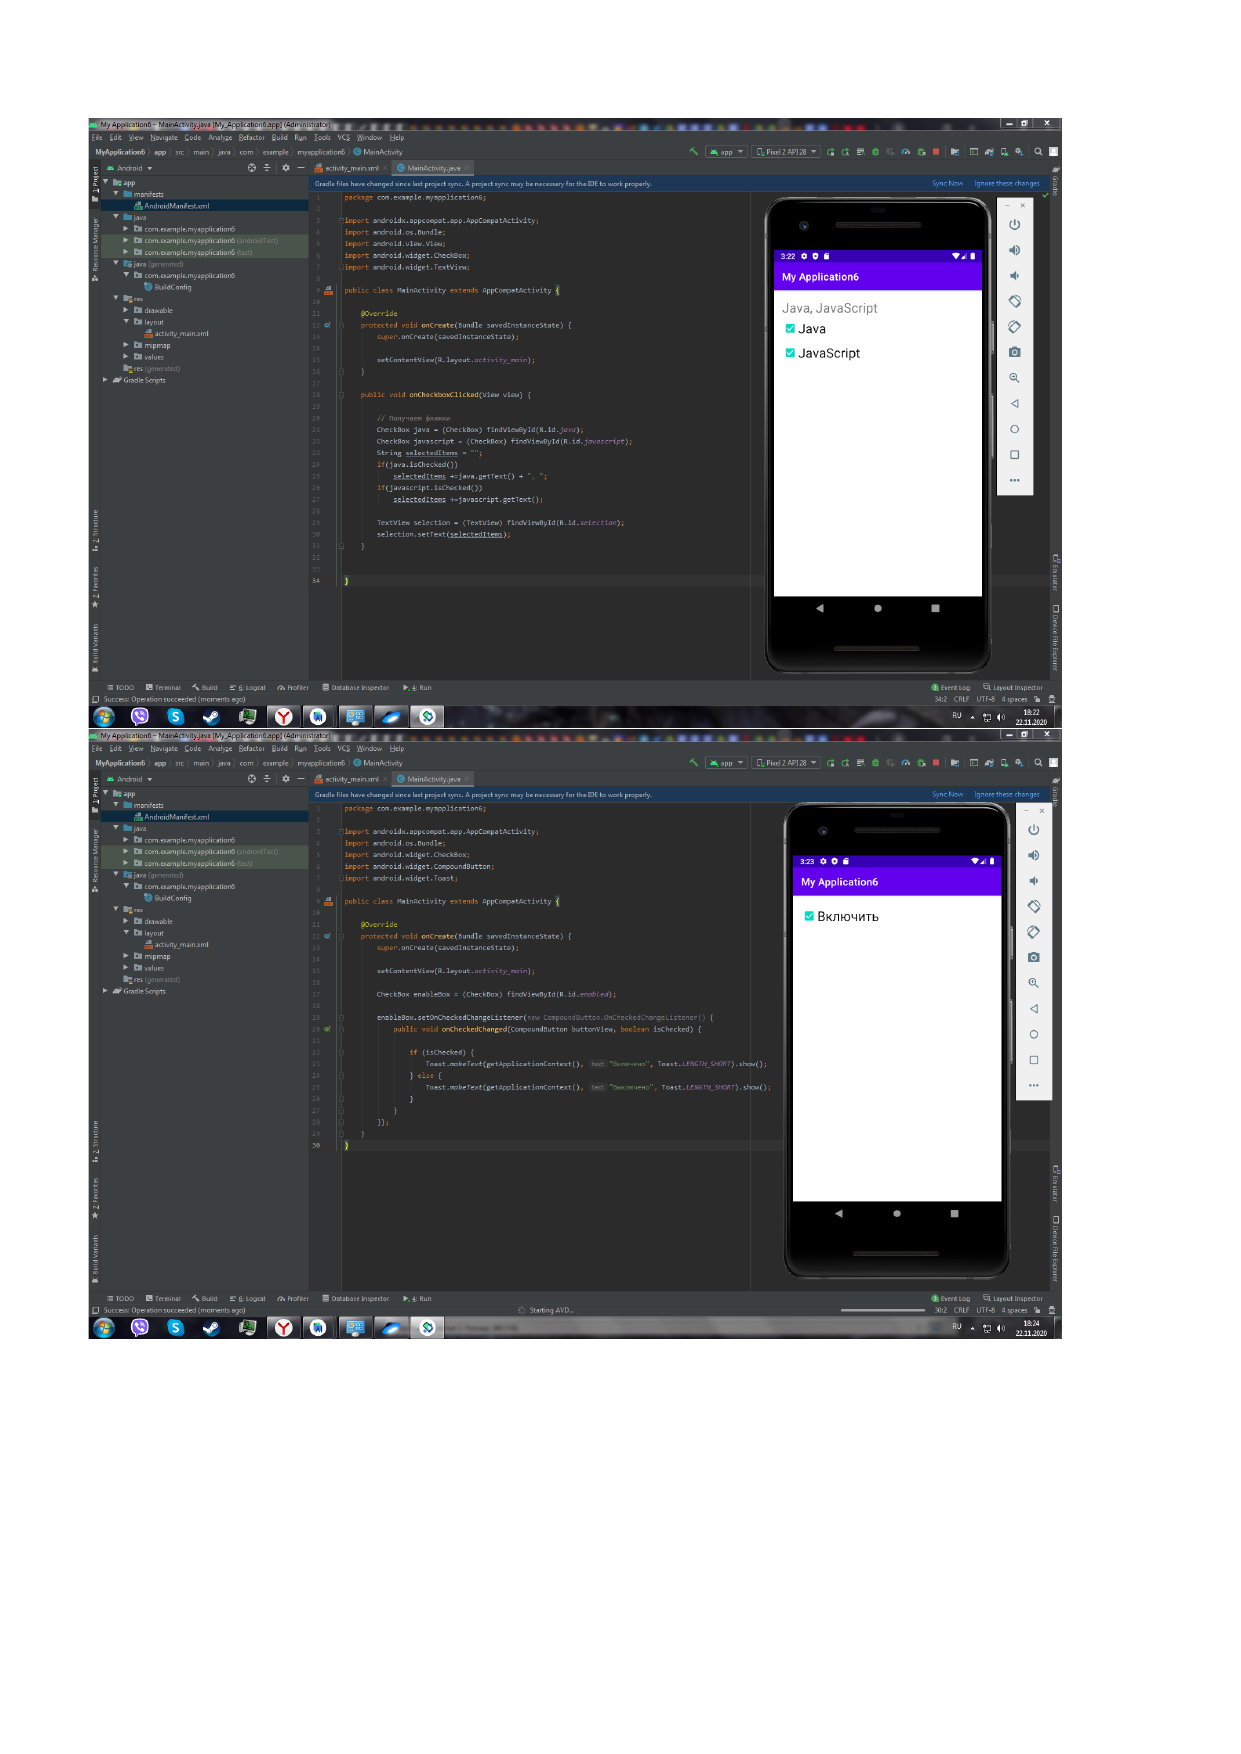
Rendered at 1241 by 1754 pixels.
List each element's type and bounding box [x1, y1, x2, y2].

picture [88, 118, 1062, 728]
picture [88, 729, 1062, 1339]
